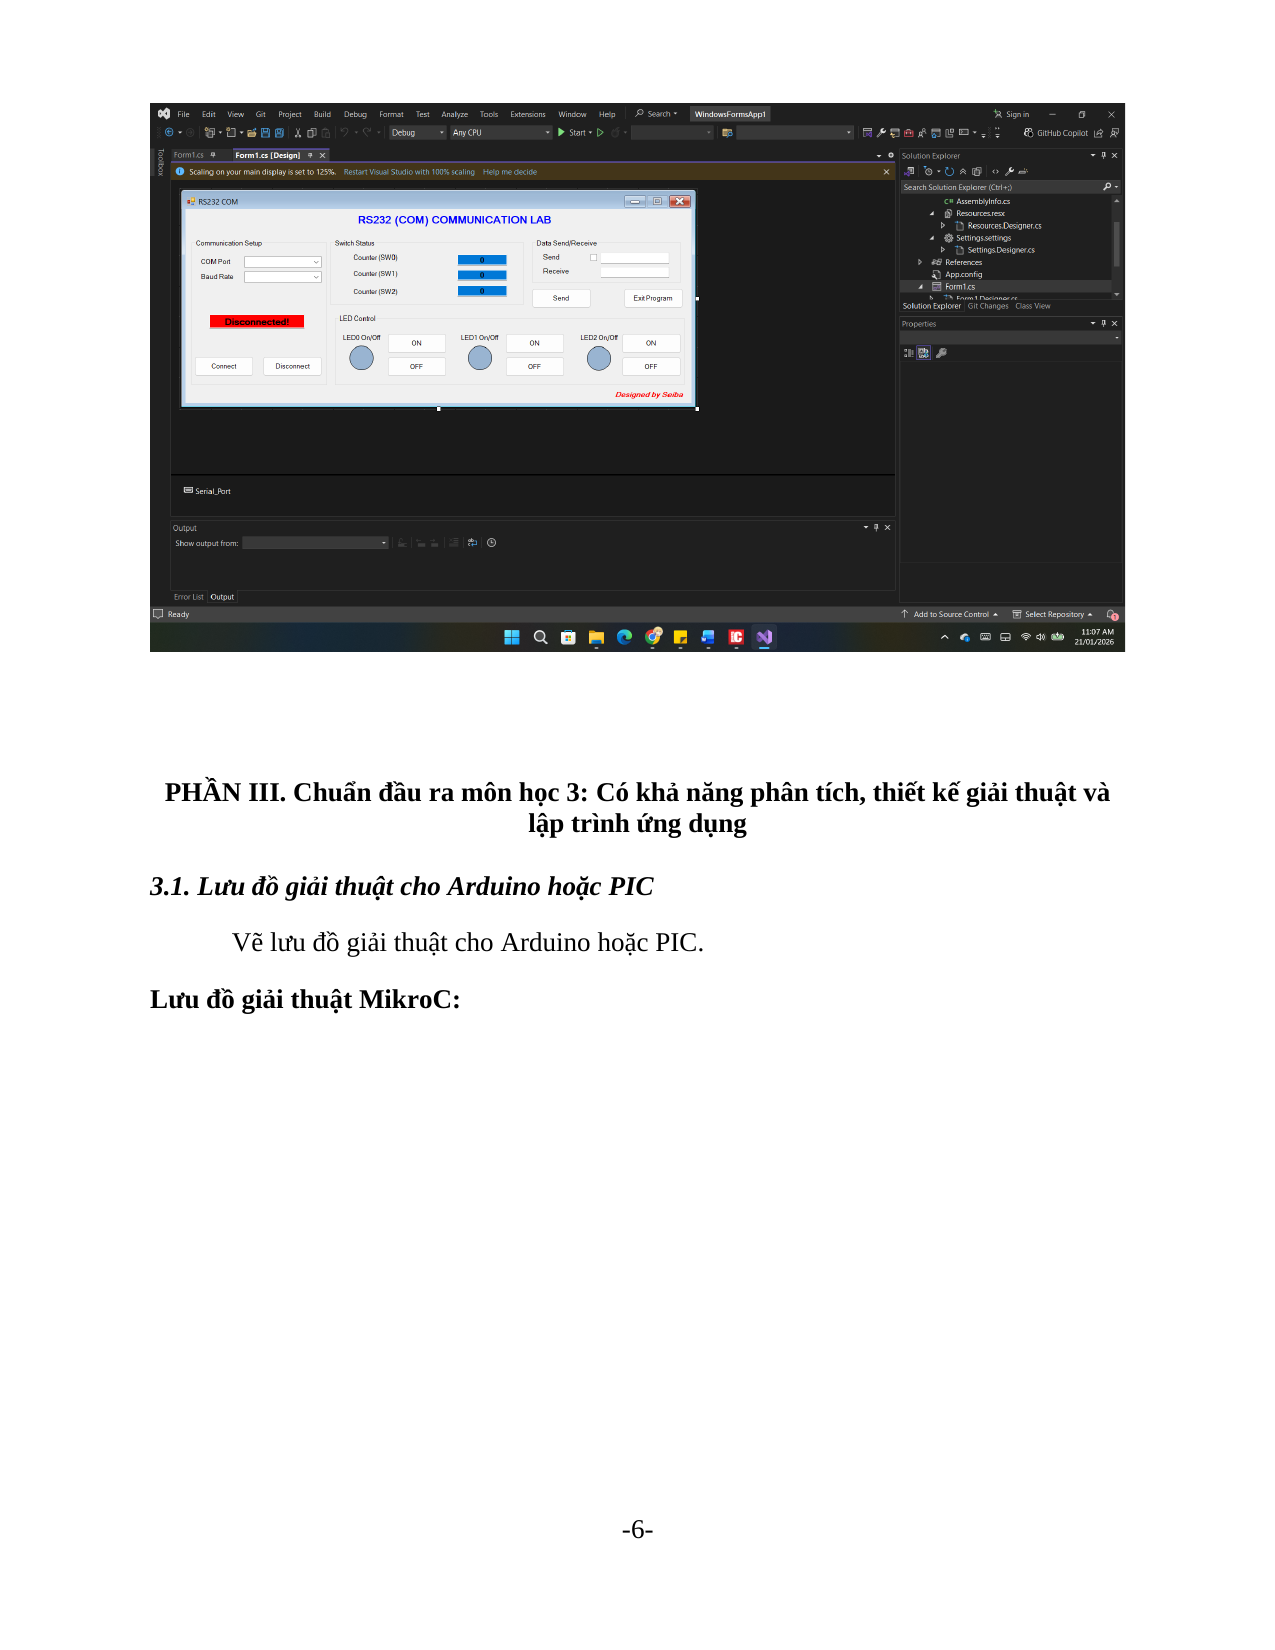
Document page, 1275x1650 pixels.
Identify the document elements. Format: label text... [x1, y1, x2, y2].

picture [150, 103, 1125, 652]
text 3.1. Lưu đồ giải thuật cho Arduino hoặc PIC [150, 869, 1125, 901]
text Lưu đồ giải thuật MikroC: [150, 983, 1125, 1014]
text PHẦN III. Chuẩn đầu ra môn học 3: Có khả năng phân tích, thiết kế giải thuật và lập trình ứng dụng [150, 776, 1125, 838]
text Vẽ lưu đồ giải thuật cho Arduino hoặc PIC. [150, 926, 1125, 957]
